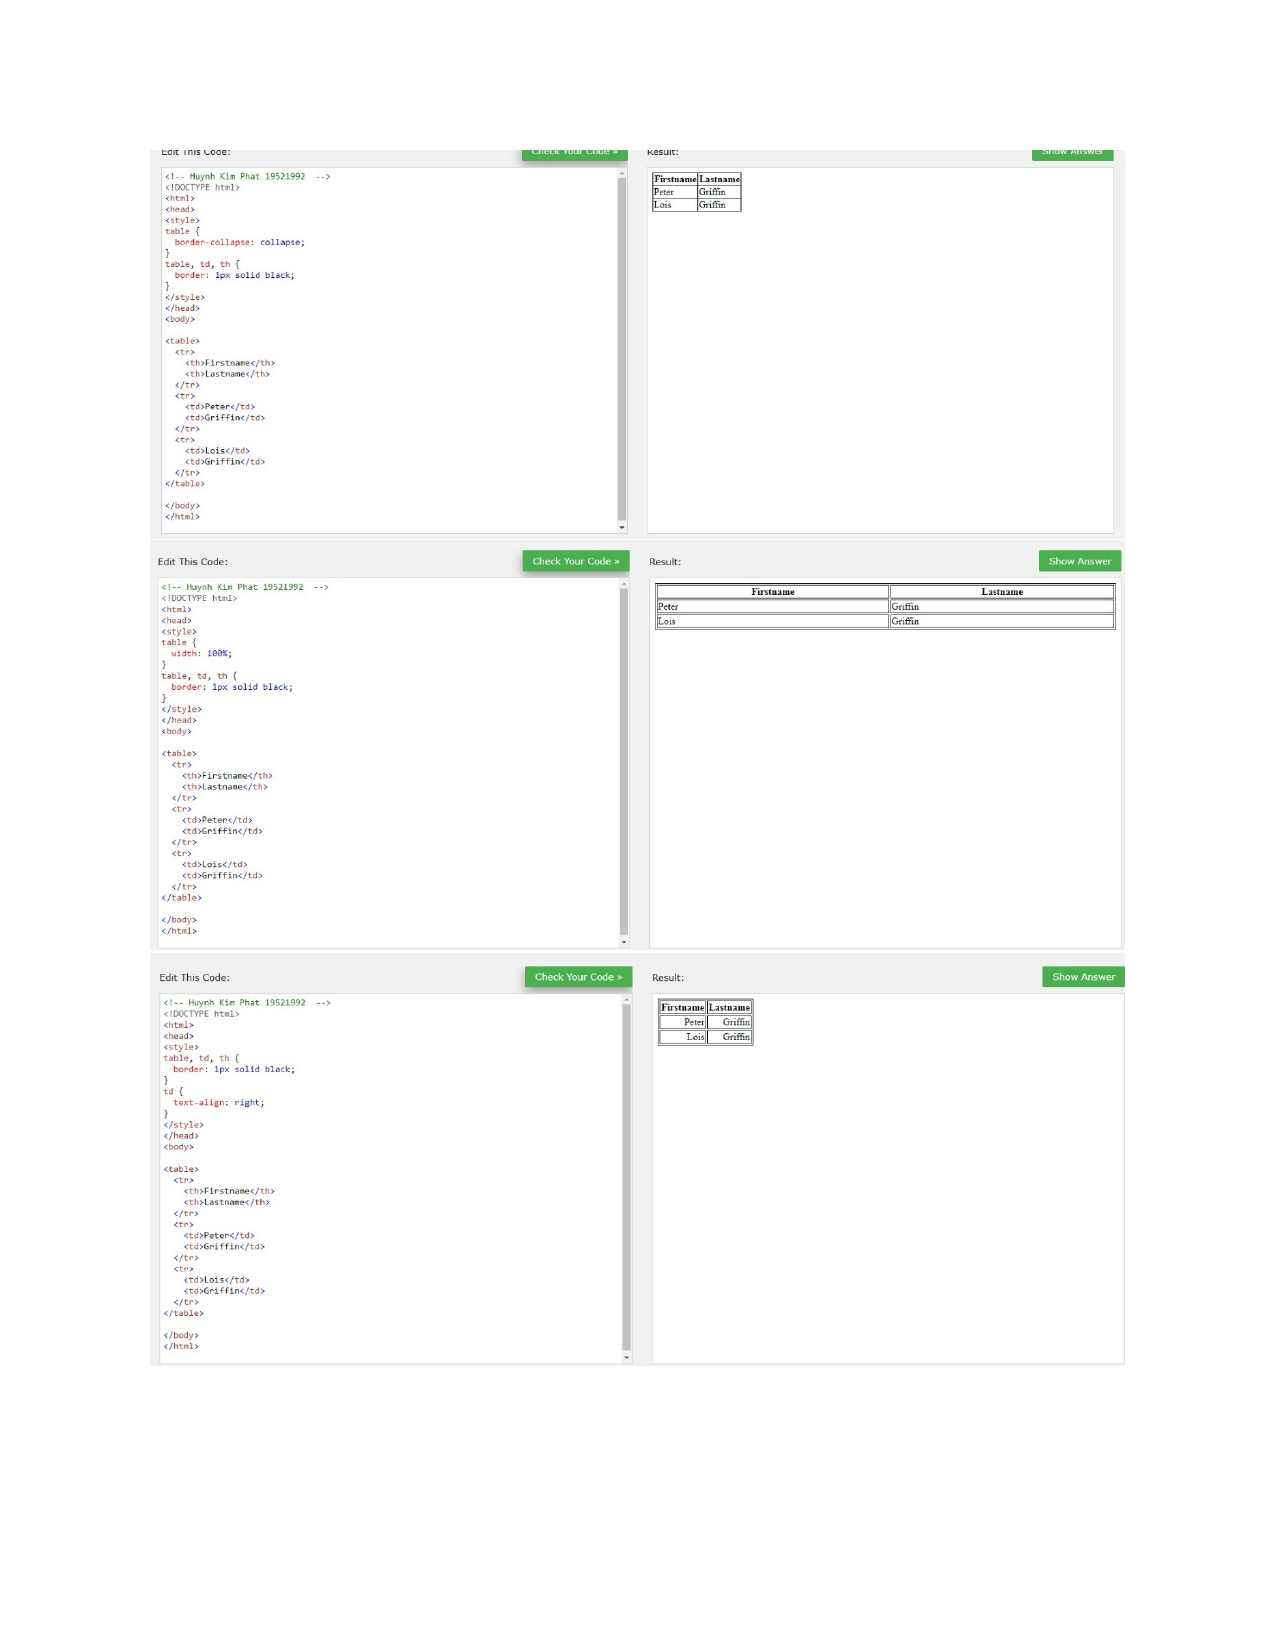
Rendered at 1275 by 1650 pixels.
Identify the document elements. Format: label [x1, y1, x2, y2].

picture [150, 951, 1125, 1366]
picture [150, 540, 1125, 950]
picture [150, 150, 1125, 539]
